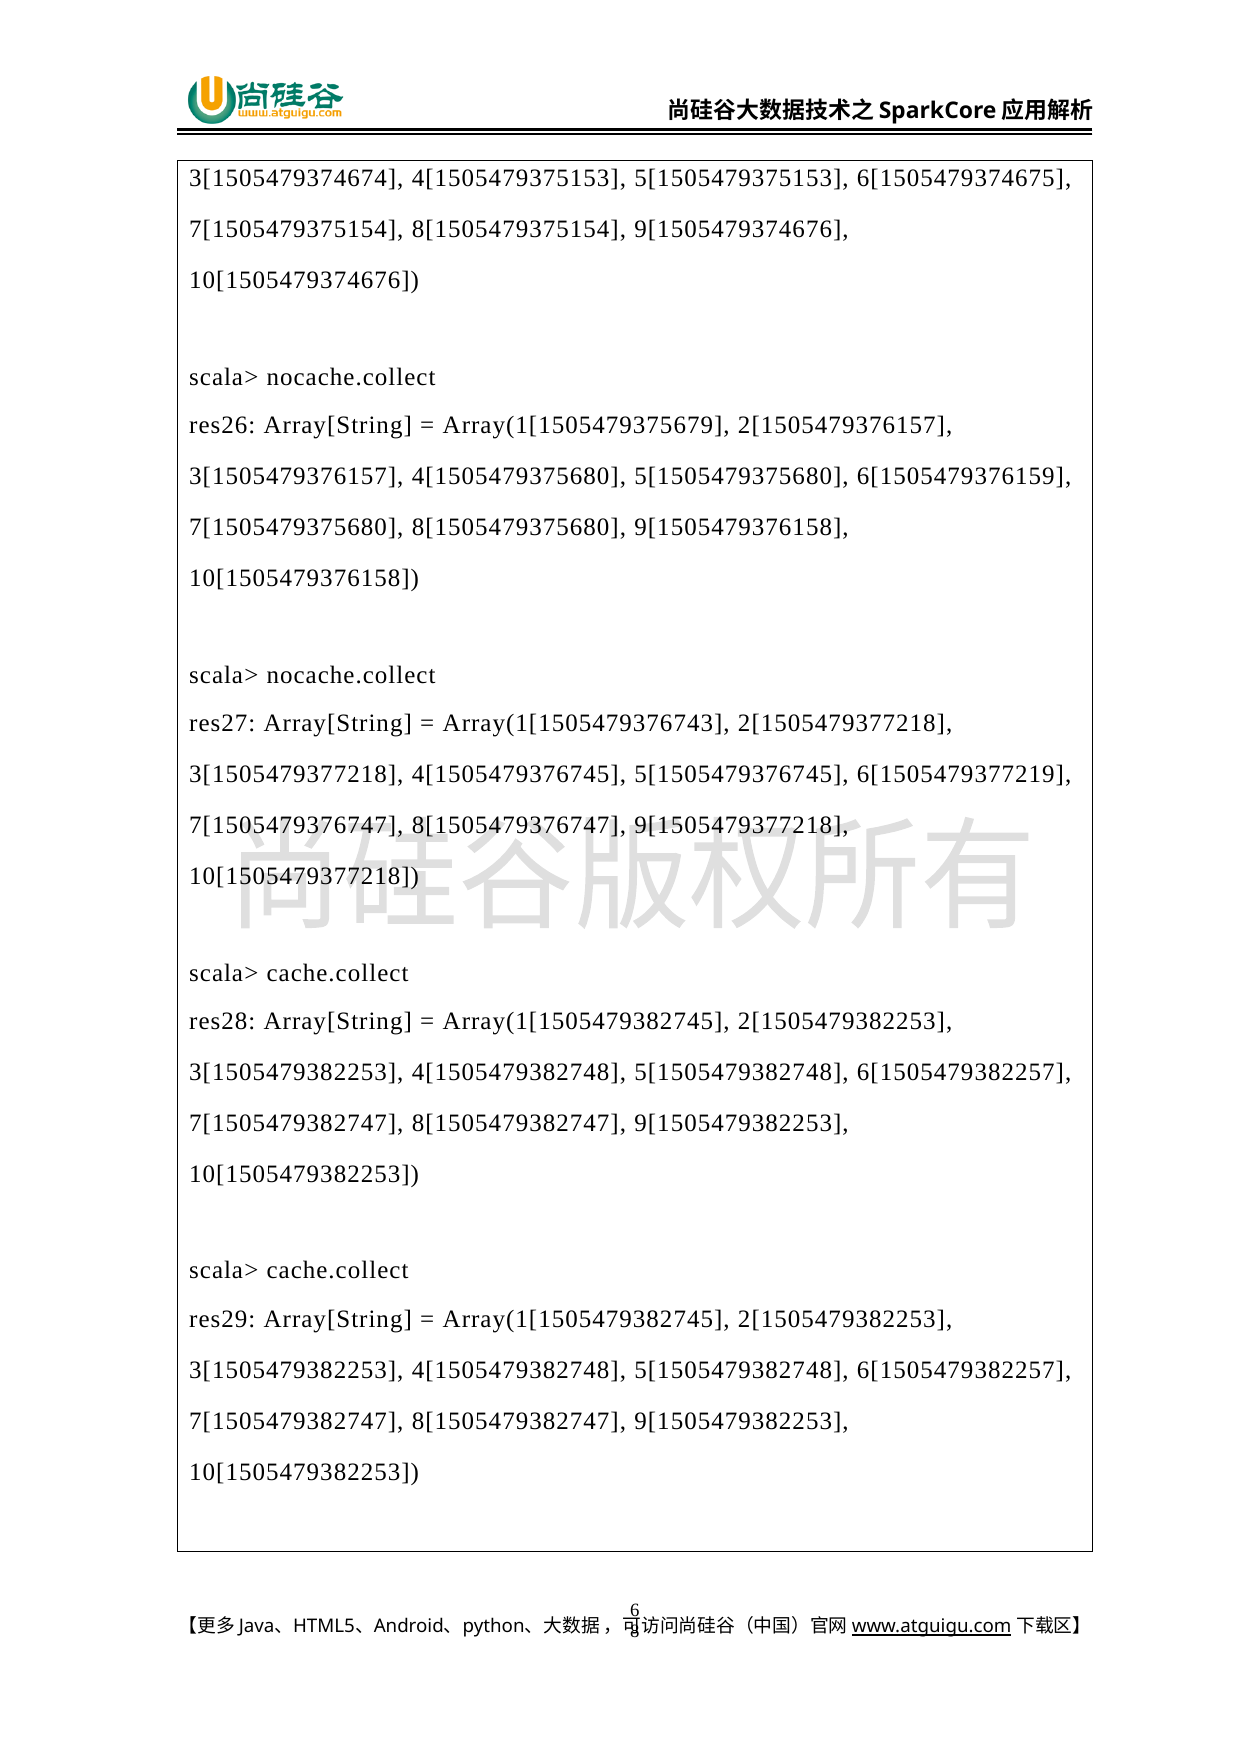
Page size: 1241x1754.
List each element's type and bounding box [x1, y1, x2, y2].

table_header [178, 161, 1092, 1551]
picture [177, 68, 362, 128]
